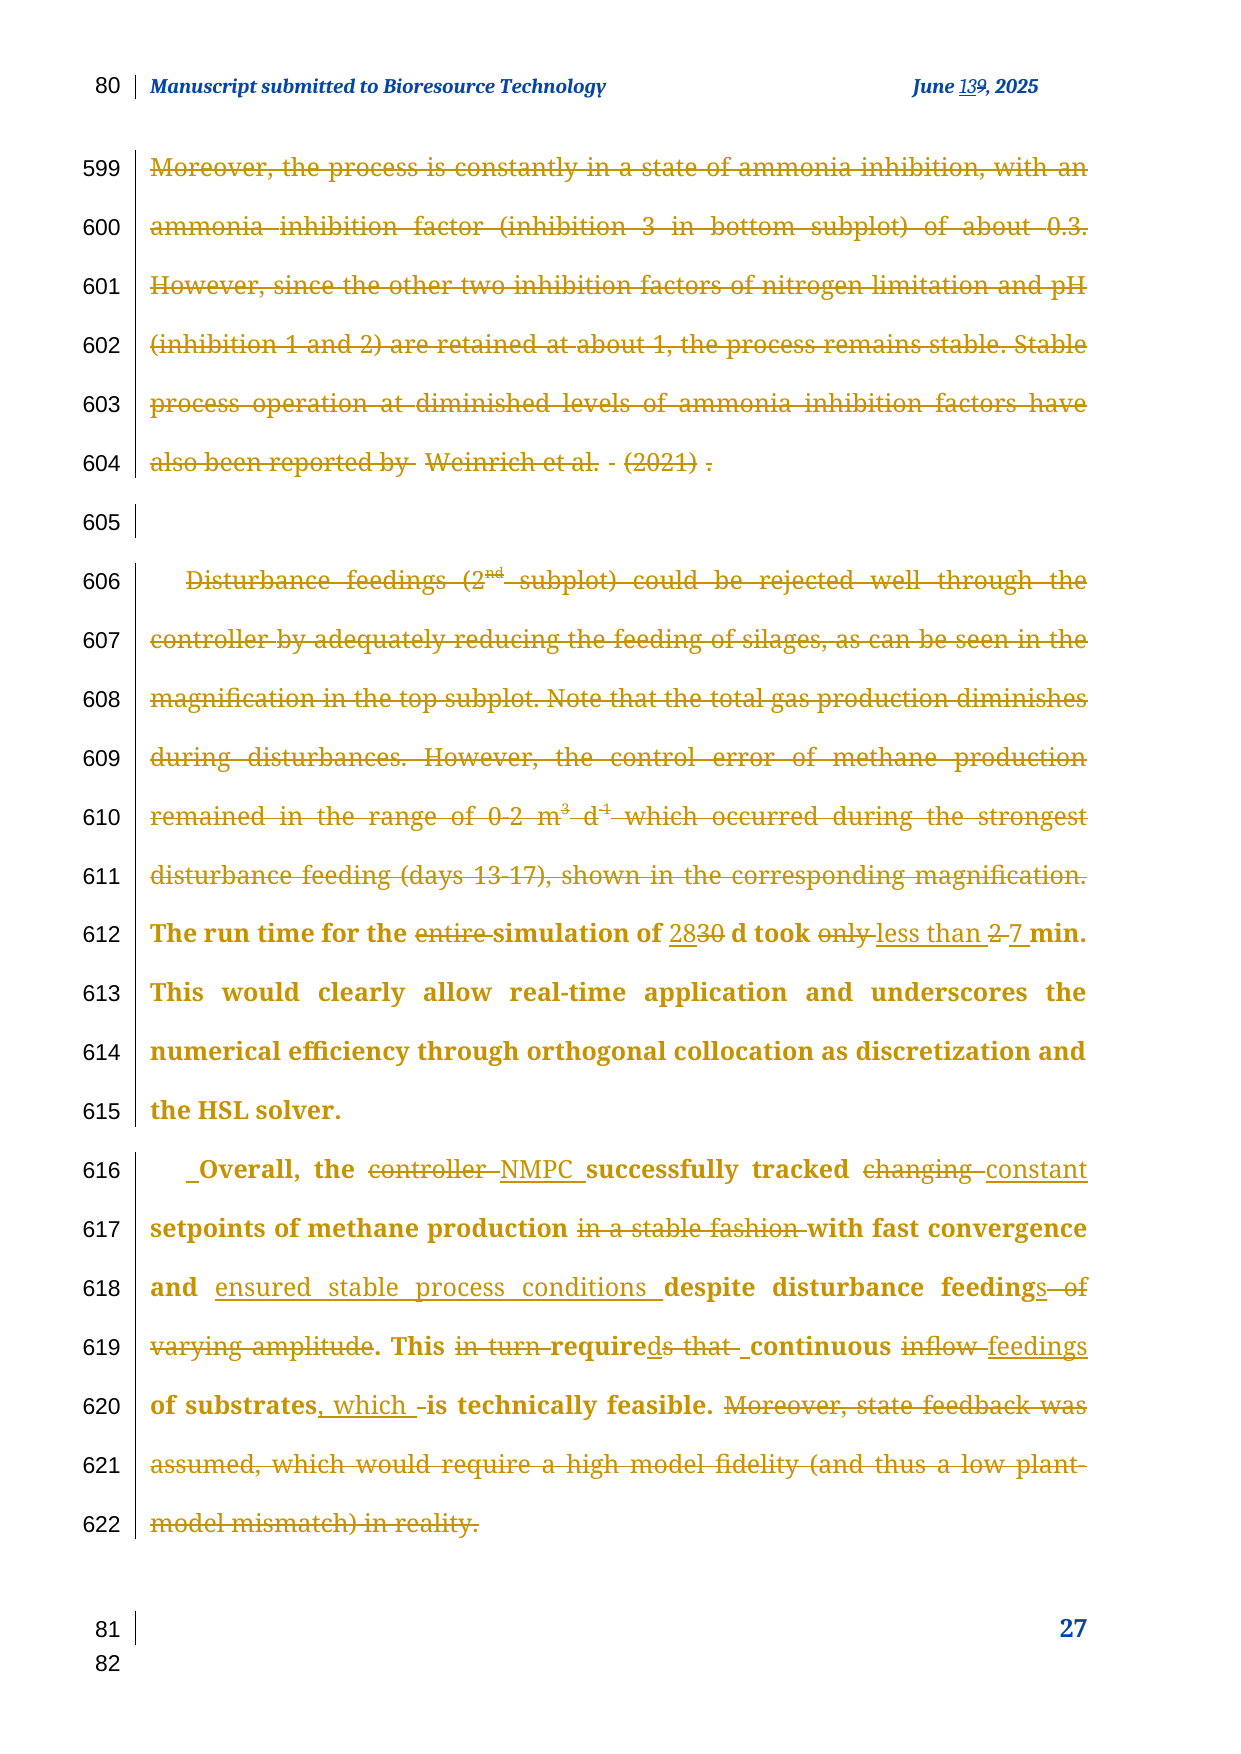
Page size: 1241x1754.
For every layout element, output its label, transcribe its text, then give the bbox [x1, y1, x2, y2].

text Overall, the successfully tracked setpoints of methane production with fast convergence and despite disturbance feeding. This requirecontinuous of substratesis technically feasible. [150, 1467, 1087, 1539]
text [150, 289, 1087, 346]
text The run time for the simulation of d took min. This would clearly allow real-time application and underscores the numerical efficiency through orthogonal collocation as discretization and the HSL solver. [150, 761, 1087, 877]
text The run time for the simulation of d took min. This would clearly allow real-time application and underscores the numerical efficiency through orthogonal collocation as discretization and the HSL solver. [150, 878, 1087, 1127]
text The run time for the simulation of d took min. This would clearly allow real-time application and underscores the numerical efficiency through orthogonal collocation as discretization and the HSL solver. [150, 642, 1087, 700]
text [150, 150, 1087, 169]
text The run time for the simulation of d took min. This would clearly allow real-time application and underscores the numerical efficiency through orthogonal collocation as discretization and the HSL solver. [150, 702, 1087, 759]
text Overall, the successfully tracked setpoints of methane production with fast convergence and despite disturbance feeding. This requirecontinuous of substratesis technically feasible. [150, 1152, 1087, 1466]
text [150, 171, 1087, 287]
text The pH c be maintained approximately constantrange of 7.-7. [150, 406, 1087, 478]
text The run time for the simulation of d took min. This would clearly allow real-time application and underscores the numerical efficiency through orthogonal collocation as discretization and the HSL solver. [150, 563, 1087, 641]
text The pH c be maintained approximately constantrange of 7.-7. [150, 347, 1087, 405]
